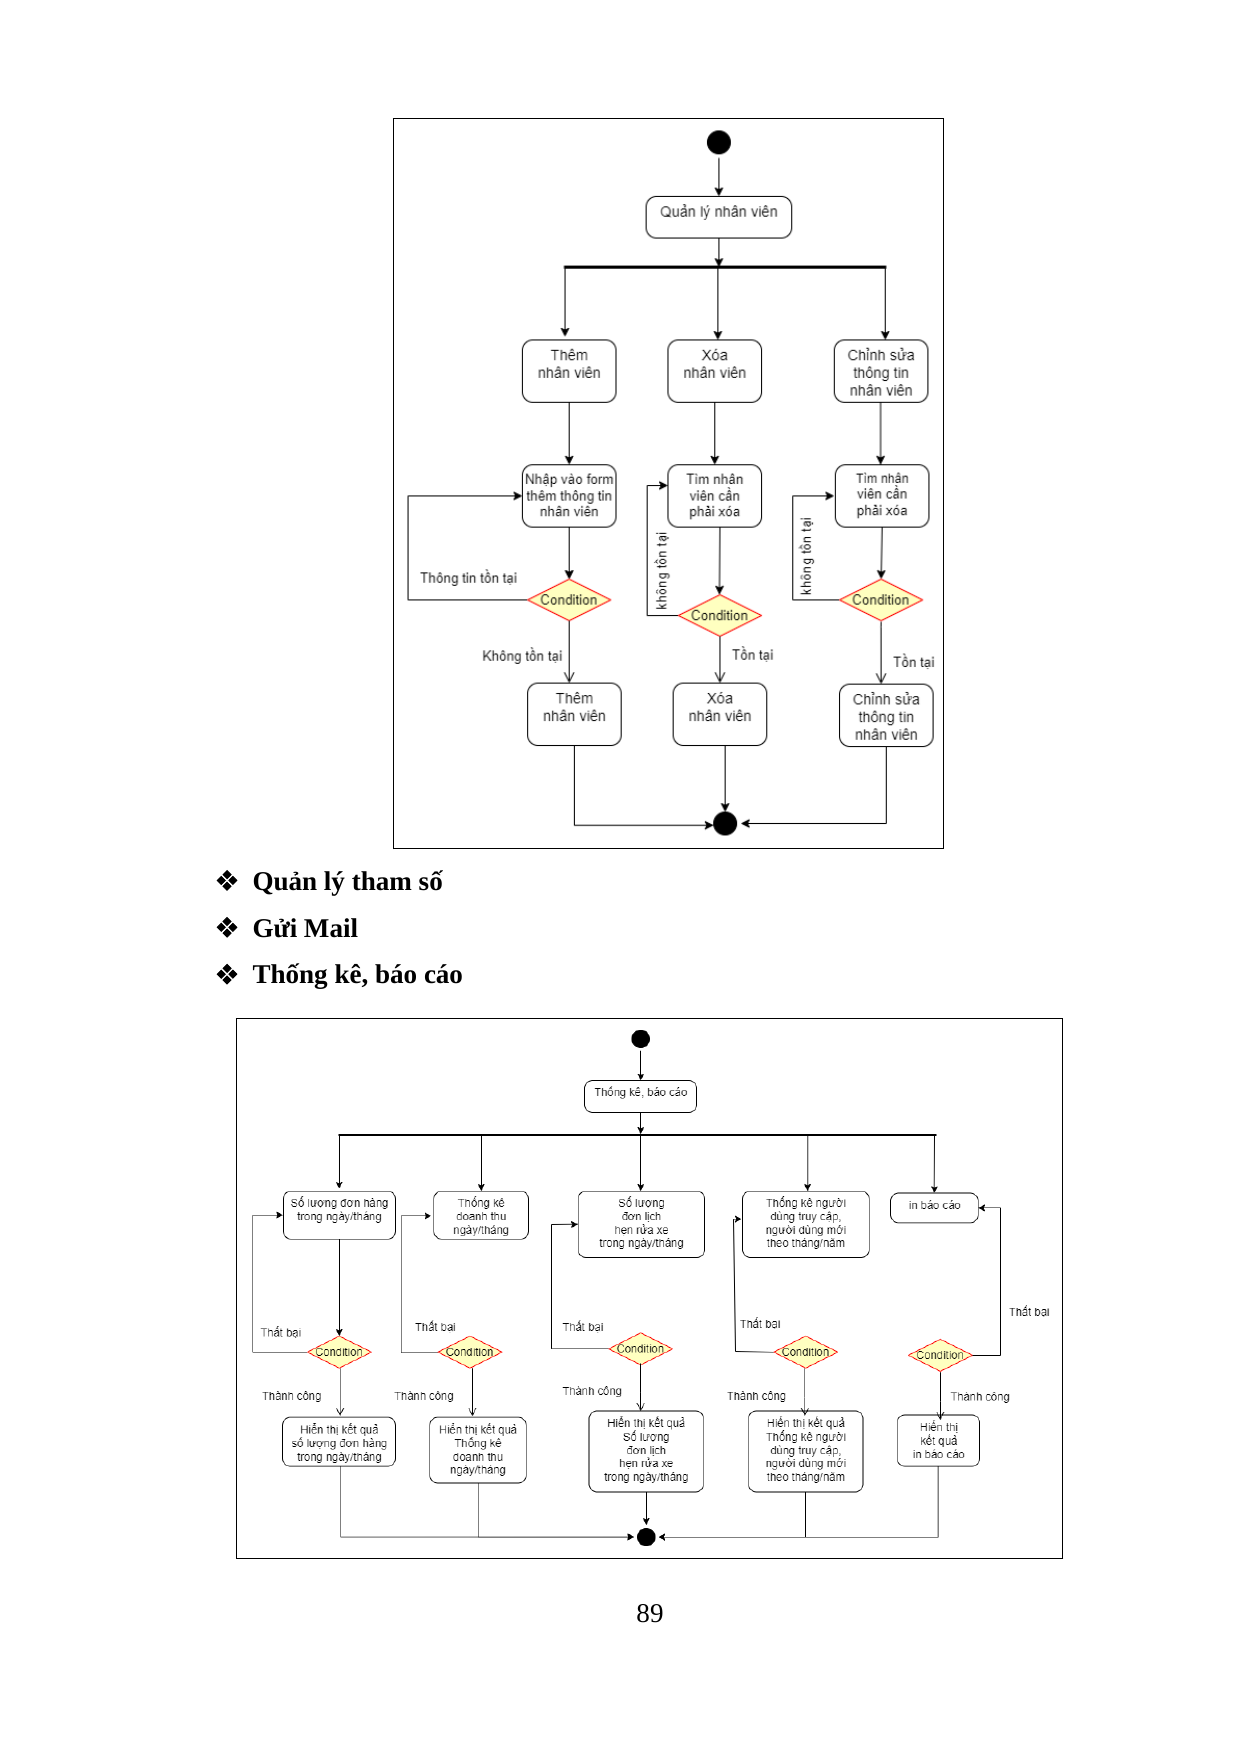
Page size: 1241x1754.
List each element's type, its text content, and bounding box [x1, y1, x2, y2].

picture [237, 1019, 1062, 1558]
list Quản lý tham số [177, 865, 1122, 896]
list Gửi Mail [177, 912, 1122, 943]
list Thống kê, báo cáo [177, 959, 1122, 990]
picture [394, 119, 943, 848]
